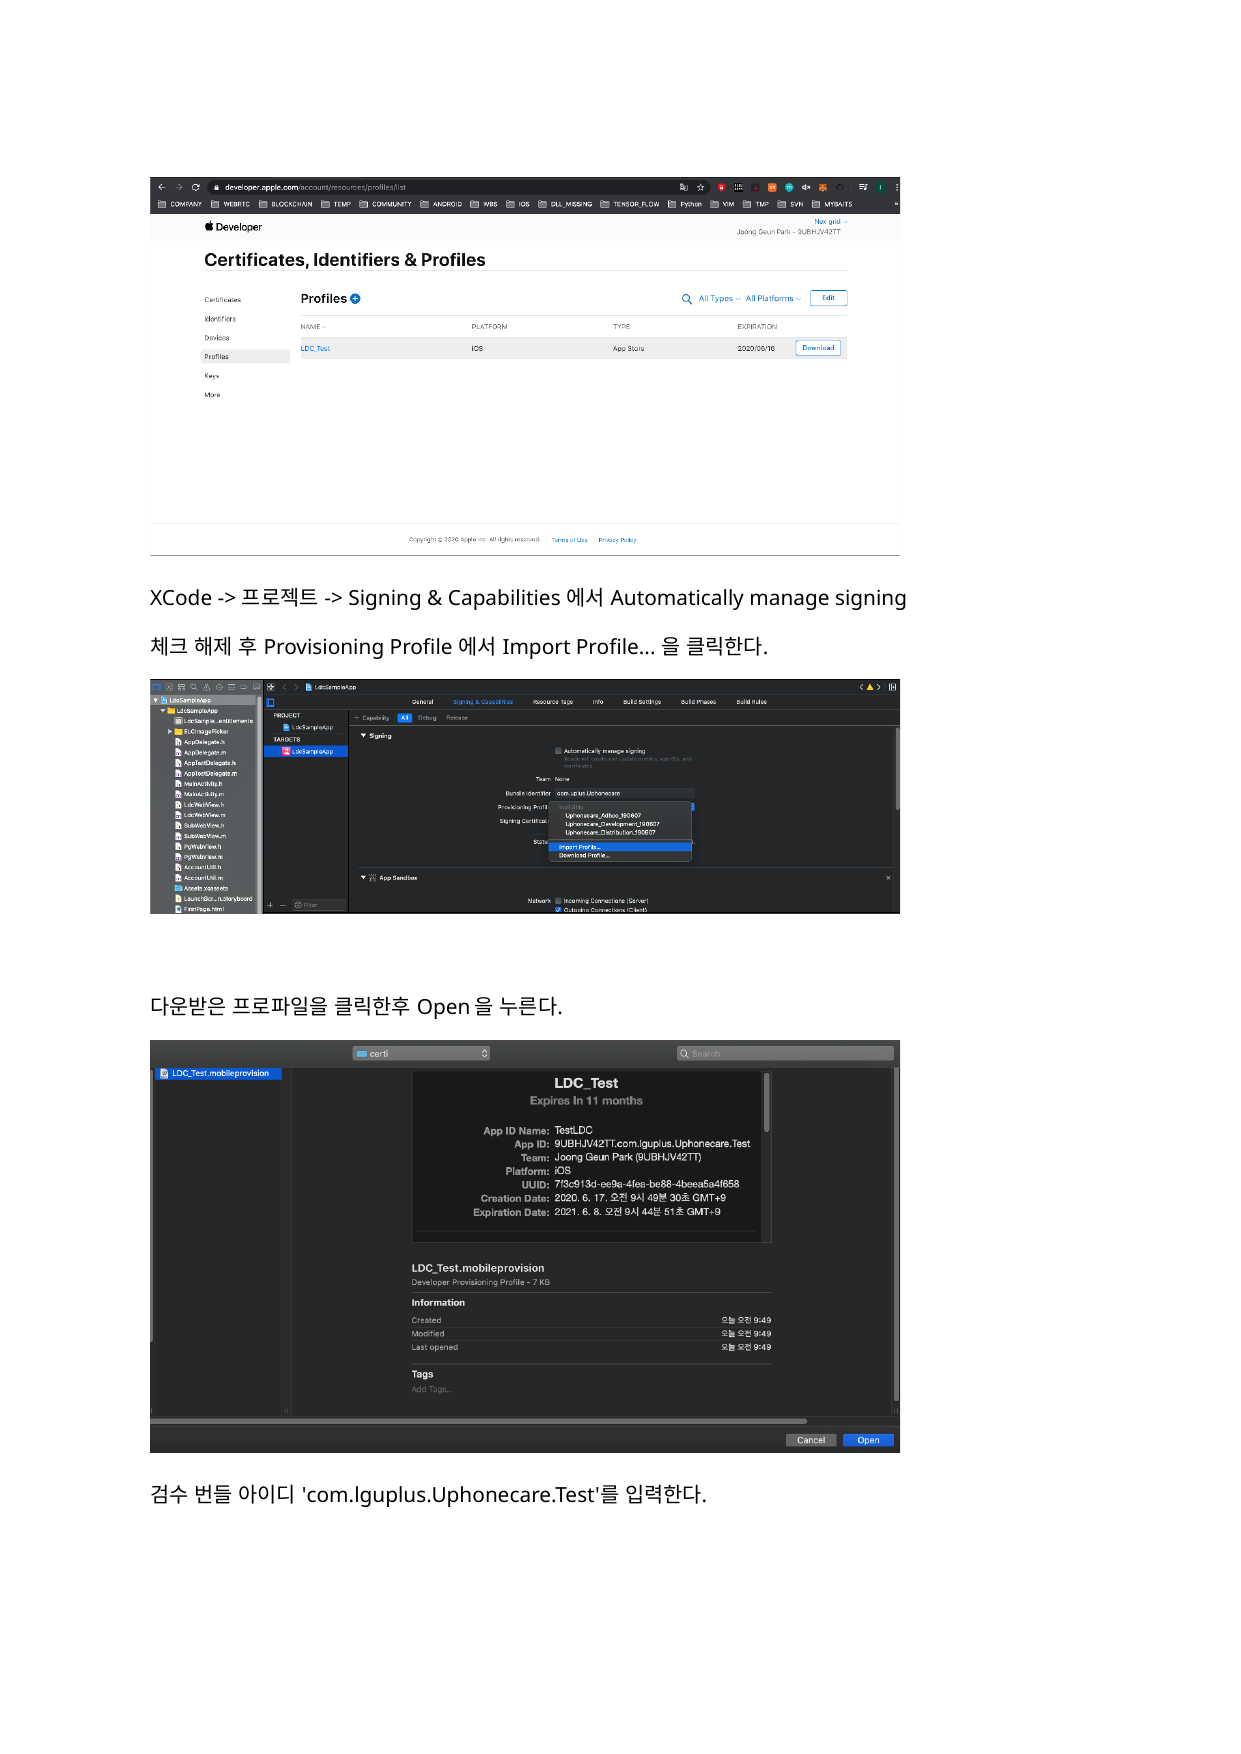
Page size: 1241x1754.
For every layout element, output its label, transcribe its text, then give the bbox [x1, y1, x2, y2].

picture [150, 679, 901, 914]
picture [150, 1040, 901, 1453]
text 체크 해제 후 Provisioning Profile 에서 Import Profile... 을 클릭한다. [150, 630, 1090, 661]
text 다운받은 프로파일을 클릭한후 Open을 누른다. [150, 991, 1090, 1021]
text XCode -> 프로젝트 -> Signing & Capabilities 에서 Automatically manage signing [150, 581, 1090, 611]
text 검수 번들 아이디 'com.lguplus.Uphonecare.Test'를 입력한다. [150, 1478, 1090, 1508]
picture [150, 177, 901, 556]
